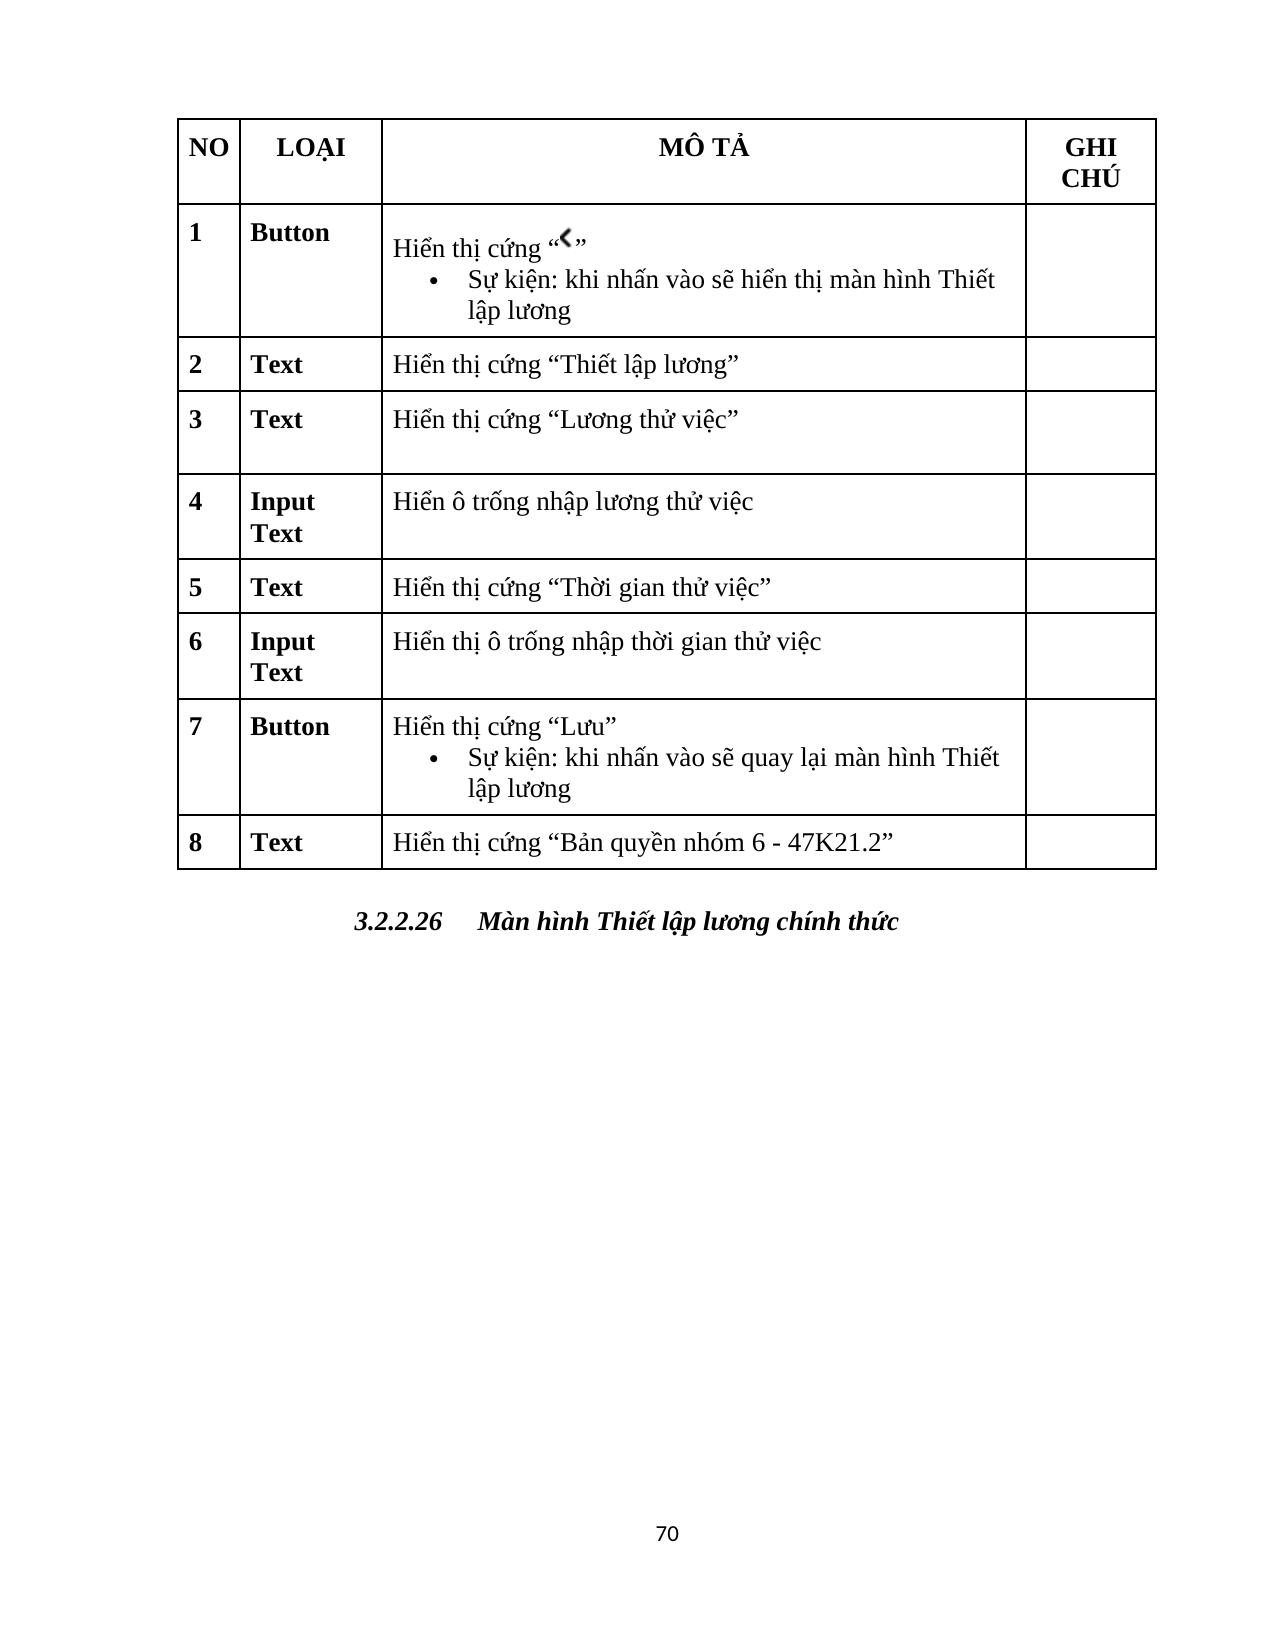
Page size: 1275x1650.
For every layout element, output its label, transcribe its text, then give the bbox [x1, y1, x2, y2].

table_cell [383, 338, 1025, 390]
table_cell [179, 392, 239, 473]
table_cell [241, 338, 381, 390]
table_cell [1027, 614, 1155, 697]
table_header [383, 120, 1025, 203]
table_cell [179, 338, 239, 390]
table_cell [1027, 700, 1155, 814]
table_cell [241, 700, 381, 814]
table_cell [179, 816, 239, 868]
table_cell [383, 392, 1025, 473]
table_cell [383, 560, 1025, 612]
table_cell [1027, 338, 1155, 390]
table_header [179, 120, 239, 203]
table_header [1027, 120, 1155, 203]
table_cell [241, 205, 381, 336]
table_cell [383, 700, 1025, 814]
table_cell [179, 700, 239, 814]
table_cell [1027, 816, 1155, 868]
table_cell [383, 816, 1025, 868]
picture [560, 215, 575, 257]
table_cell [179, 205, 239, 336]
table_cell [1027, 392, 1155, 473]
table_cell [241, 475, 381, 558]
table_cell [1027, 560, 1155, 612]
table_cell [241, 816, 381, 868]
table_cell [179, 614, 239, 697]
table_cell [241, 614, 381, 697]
subtitle Màn hình Thiết lập lương chính thức [354, 905, 1039, 936]
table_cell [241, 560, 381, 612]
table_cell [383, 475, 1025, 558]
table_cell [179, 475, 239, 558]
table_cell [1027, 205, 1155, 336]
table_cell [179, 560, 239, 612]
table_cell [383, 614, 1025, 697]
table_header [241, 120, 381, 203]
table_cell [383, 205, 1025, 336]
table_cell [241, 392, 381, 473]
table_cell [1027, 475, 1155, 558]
